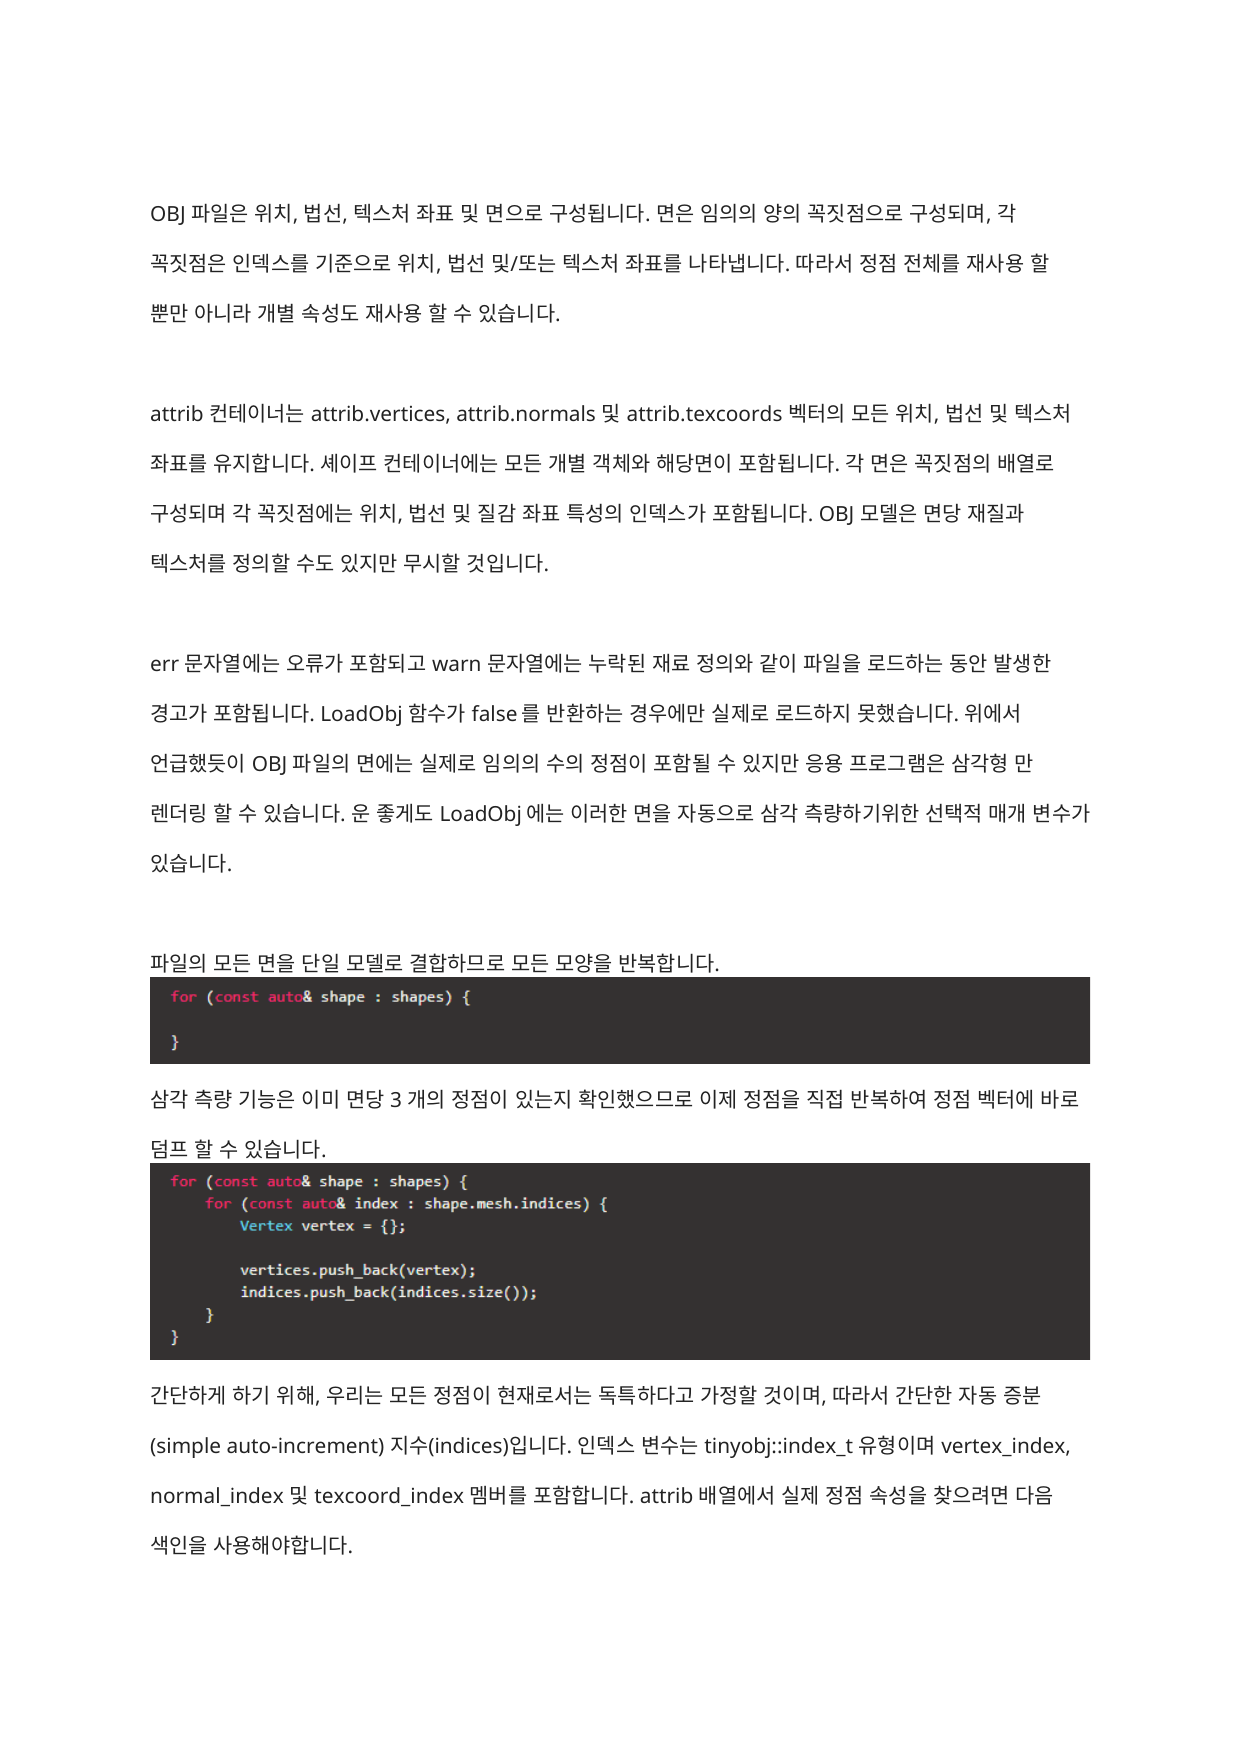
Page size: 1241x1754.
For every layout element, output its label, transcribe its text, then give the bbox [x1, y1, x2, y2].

text 삼각 측량 기능은 이미 면당 3 개의 정점이 있는지 확인했으므로 이제 정점을 직접 반복하여 정점 벡터에 바로 덤프 할 수 있습니다. [150, 1064, 1090, 1163]
text OBJ 파일은 위치, 법선, 텍스처 좌표 및 면으로 구성됩니다. 면은 임의의 양의 꼭짓점으로 구성되며, 각 꼭짓점은 인덱스를 기준으로 위치, 법선 및/또는 텍스처 좌표를 나타냅니다. 따라서 정점 전체를 재사용 할 뿐만 아니라 개별 속성도 재사용 할 수 있습니다. [150, 177, 1090, 327]
text attrib 컨테이너는 attrib.vertices, attrib.normals 및 attrib.texcoords 벡터의 모든 위치, 법선 및 텍스처 좌표를 유지합니다. 셰이프 컨테이너에는 모든 개별 객체와 해당면이 포함됩니다. 각 면은 꼭짓점의 배열로 구성되며 각 꼭짓점에는 위치, 법선 및 질감 좌표 특성의 인덱스가 포함됩니다. OBJ 모델은 면당 재질과 텍스처를 정의할 수도 있지만 무시할 것입니다. [150, 377, 1090, 577]
text 파일의 모든 면을 단일 모델로 결합하므로 모든 모양을 반복합니다. [150, 927, 1090, 977]
text err 문자열에는 오류가 포함되고 warn 문자열에는 누락된 재료 정의와 같이 파일을 로드하는 동안 발생한 경고가 포함됩니다. LoadObj 함수가 false를 반환하는 경우에만 실제로 로드하지 못했습니다. 위에서 언급했듯이 OBJ 파일의 면에는 실제로 임의의 수의 정점이 포함될 수 있지만 응용 프로그램은 삼각형 만 렌더링 할 수 있습니다. 운 좋게도 LoadObj에는 이러한 면을 자동으로 삼각 측량하기위한 선택적 매개 변수가 있습니다. [150, 627, 1090, 877]
picture [150, 977, 1091, 1064]
text 간단하게 하기 위해, 우리는 모든 정점이 현재로서는 독특하다고 가정할 것이며, 따라서 간단한 자동 증분(simple auto-increment) 지수(indices)입니다. 인덱스 변수는 tinyobj::index_t 유형이며 vertex_index, normal_index 및 texcoord_index 멤버를 포함합니다. attrib 배열에서 실제 정점 속성을 찾으려면 다음 색인을 사용해야합니다. [150, 1360, 1090, 1559]
picture [150, 1163, 1091, 1360]
